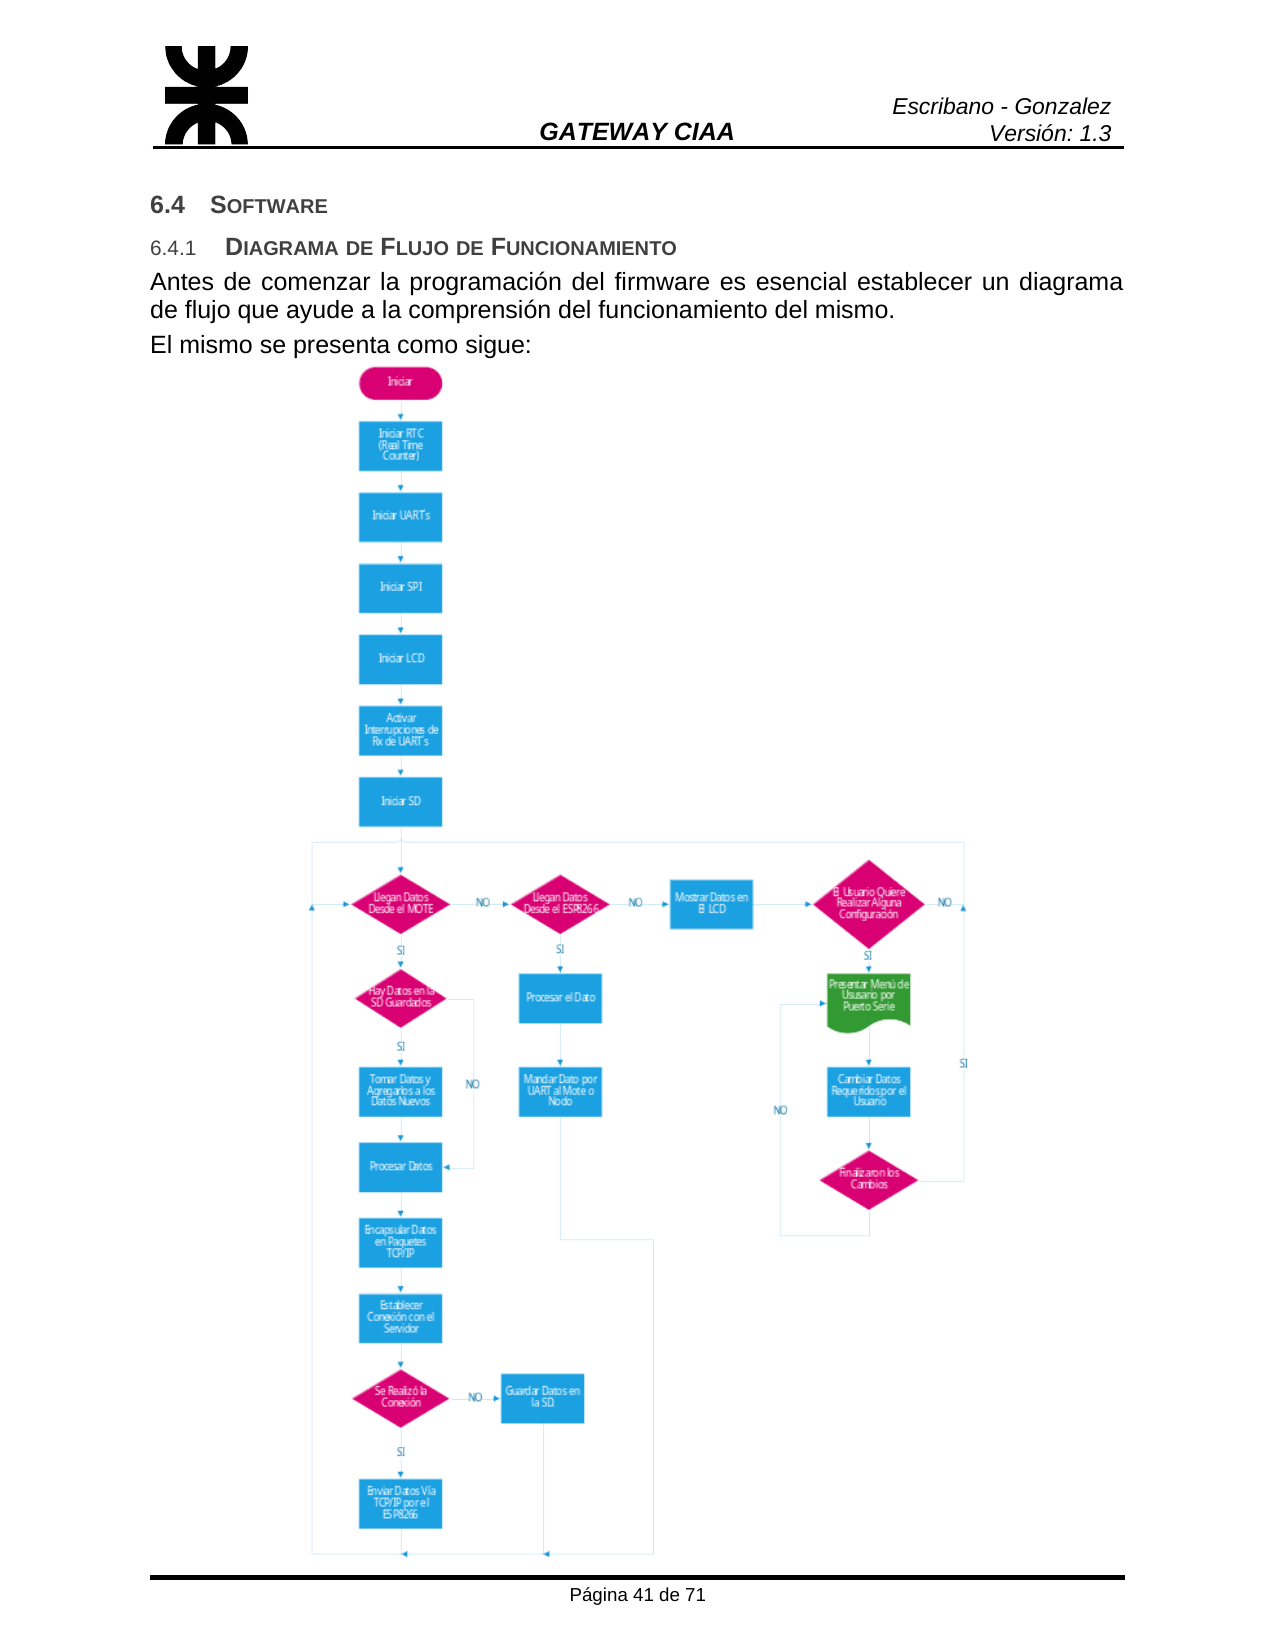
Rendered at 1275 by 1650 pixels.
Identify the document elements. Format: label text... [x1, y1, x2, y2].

subtitle Software [150, 190, 1125, 219]
text Antes de comenzar la programación del firmware es esencial establecer un diagrama de flujo que ayude a la comprensión del funcionamiento del mismo. [150, 267, 1125, 324]
picture [163, 46, 250, 146]
subtitle Diagrama de Flujo de Funcionamiento [150, 232, 1125, 260]
text El mismo se presenta como sigue: [150, 330, 1125, 359]
